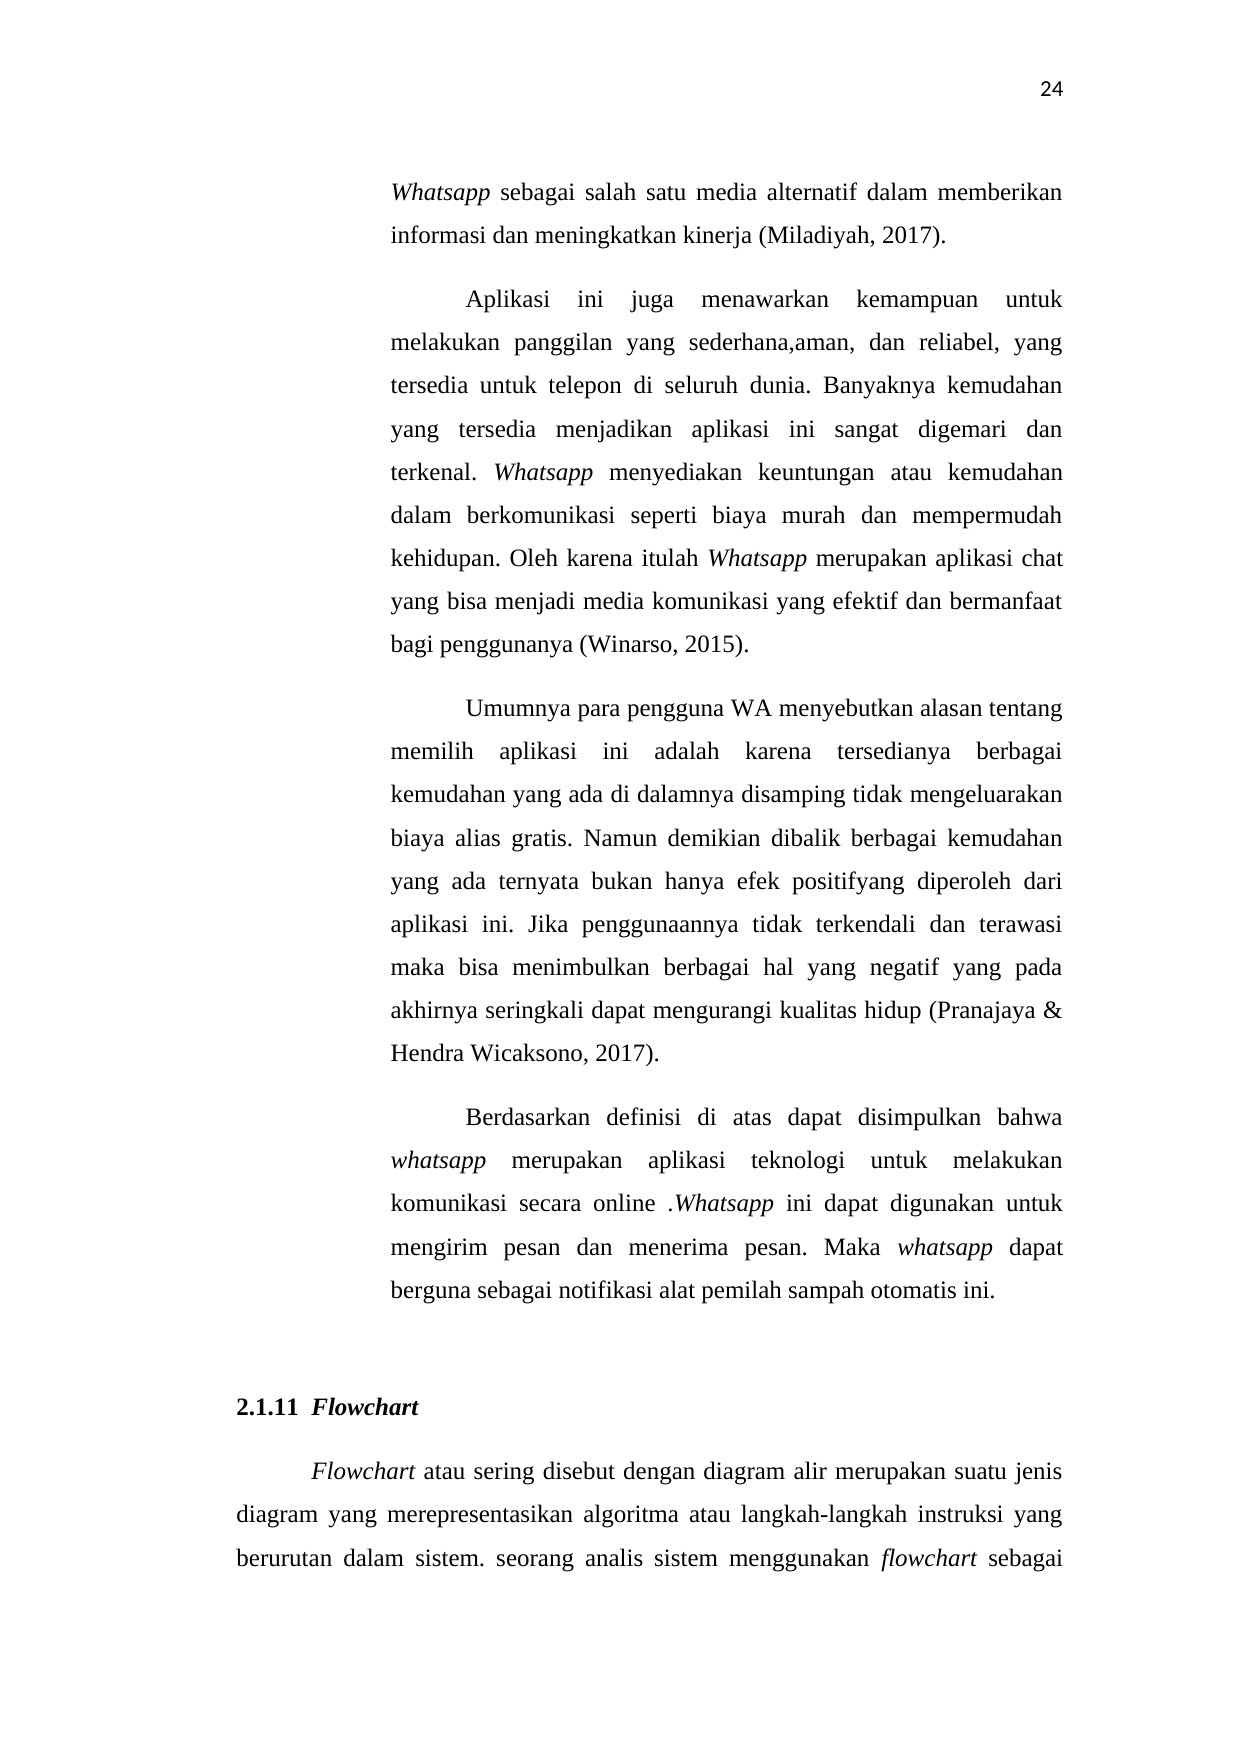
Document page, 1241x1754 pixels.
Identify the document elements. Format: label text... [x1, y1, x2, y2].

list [236, 1456, 1063, 1571]
text Berdasarkan definisi di atas dapat disimpulkan bahwa whatsapp merupakan aplikasi teknologi untuk melakukan komunikasi secara online .Whatsapp ini dapat digunakan untuk mengirim pesan dan menerima pesan. Maka whatsapp dapat berguna sebagai notifikasi alat pemilah sampah otomatis ini. [390, 1102, 1063, 1303]
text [390, 177, 1063, 249]
text Umumnya para pengguna WA menyebutkan alasan tentang memilih aplikasi ini adalah karena tersedianya berbagai kemudahan yang ada di dalamnya disamping tidak mengeluarakan biaya alias gratis. Namun demikian dibalik berbagai kemudahan yang ada ternyata bukan hanya efek positifyang diperoleh dari aplikasi ini. Jika penggunaannya tidak terkendali dan terawasi maka bisa menimbulkan berbagai hal yang negatif yang pada akhirnya seringkali dapat mengurangi kualitas hidup (Pranajaya & Hendra Wicaksono, 2017). [390, 693, 1063, 1067]
text Aplikasi ini juga menawarkan kemampuan untuk melakukan panggilan yang sederhana,aman, dan reliabel, yang tersedia untuk telepon di seluruh dunia. Banyaknya kemudahan yang tersedia menjadikan aplikasi ini sangat digemari dan terkenal. Whatsapp menyediakan keuntungan atau kemudahan dalam berkomunikasi seperti biaya murah dan mempermudah kehidupan. Oleh karena itulah Whatsapp merupakan aplikasi chat yang bisa menjadi media komunikasi yang efektif dan bermanfaat bagi penggunanya (Winarso, 2015). [390, 284, 1063, 658]
subtitle Flowchart [236, 1392, 1063, 1421]
